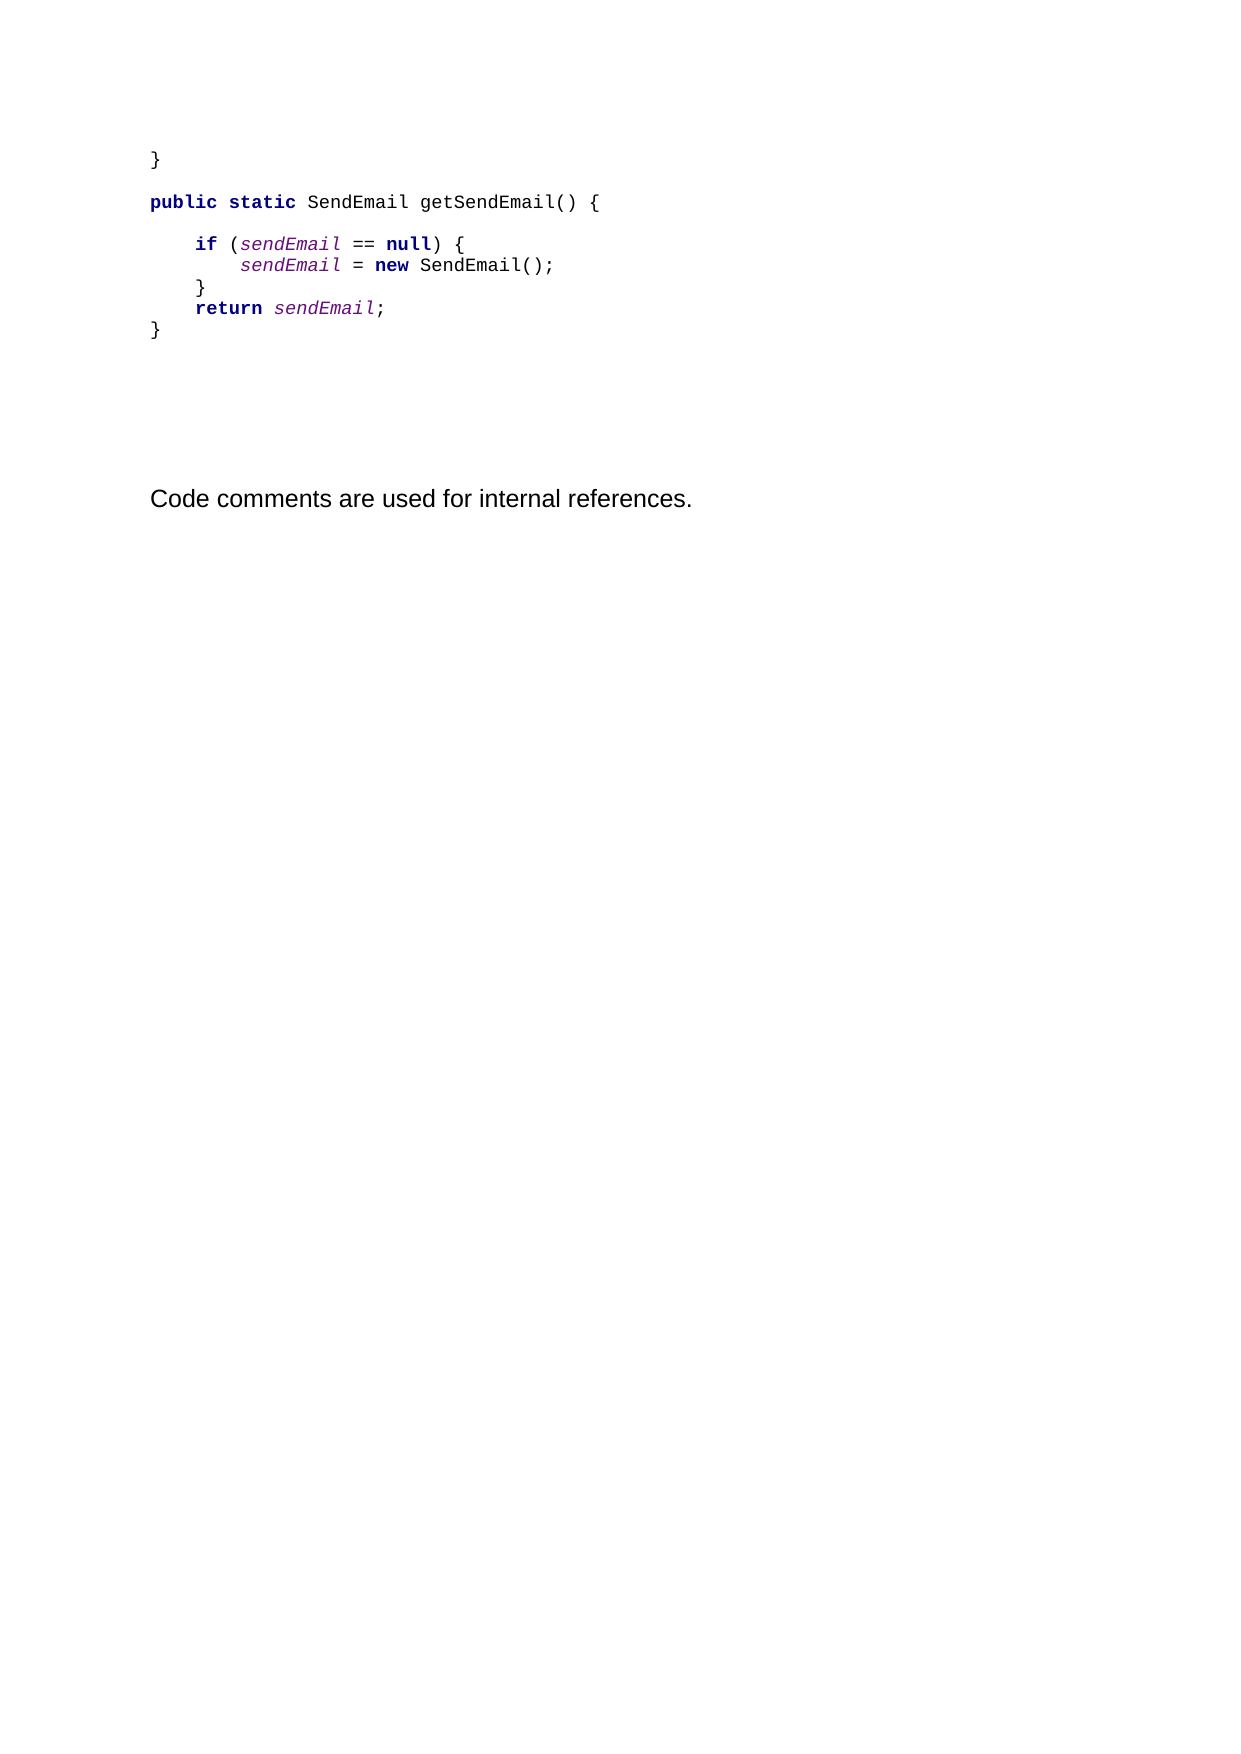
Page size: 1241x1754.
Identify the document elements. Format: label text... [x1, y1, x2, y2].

text Code comments are used for internal references. [150, 484, 1090, 513]
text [150, 150, 1090, 341]
